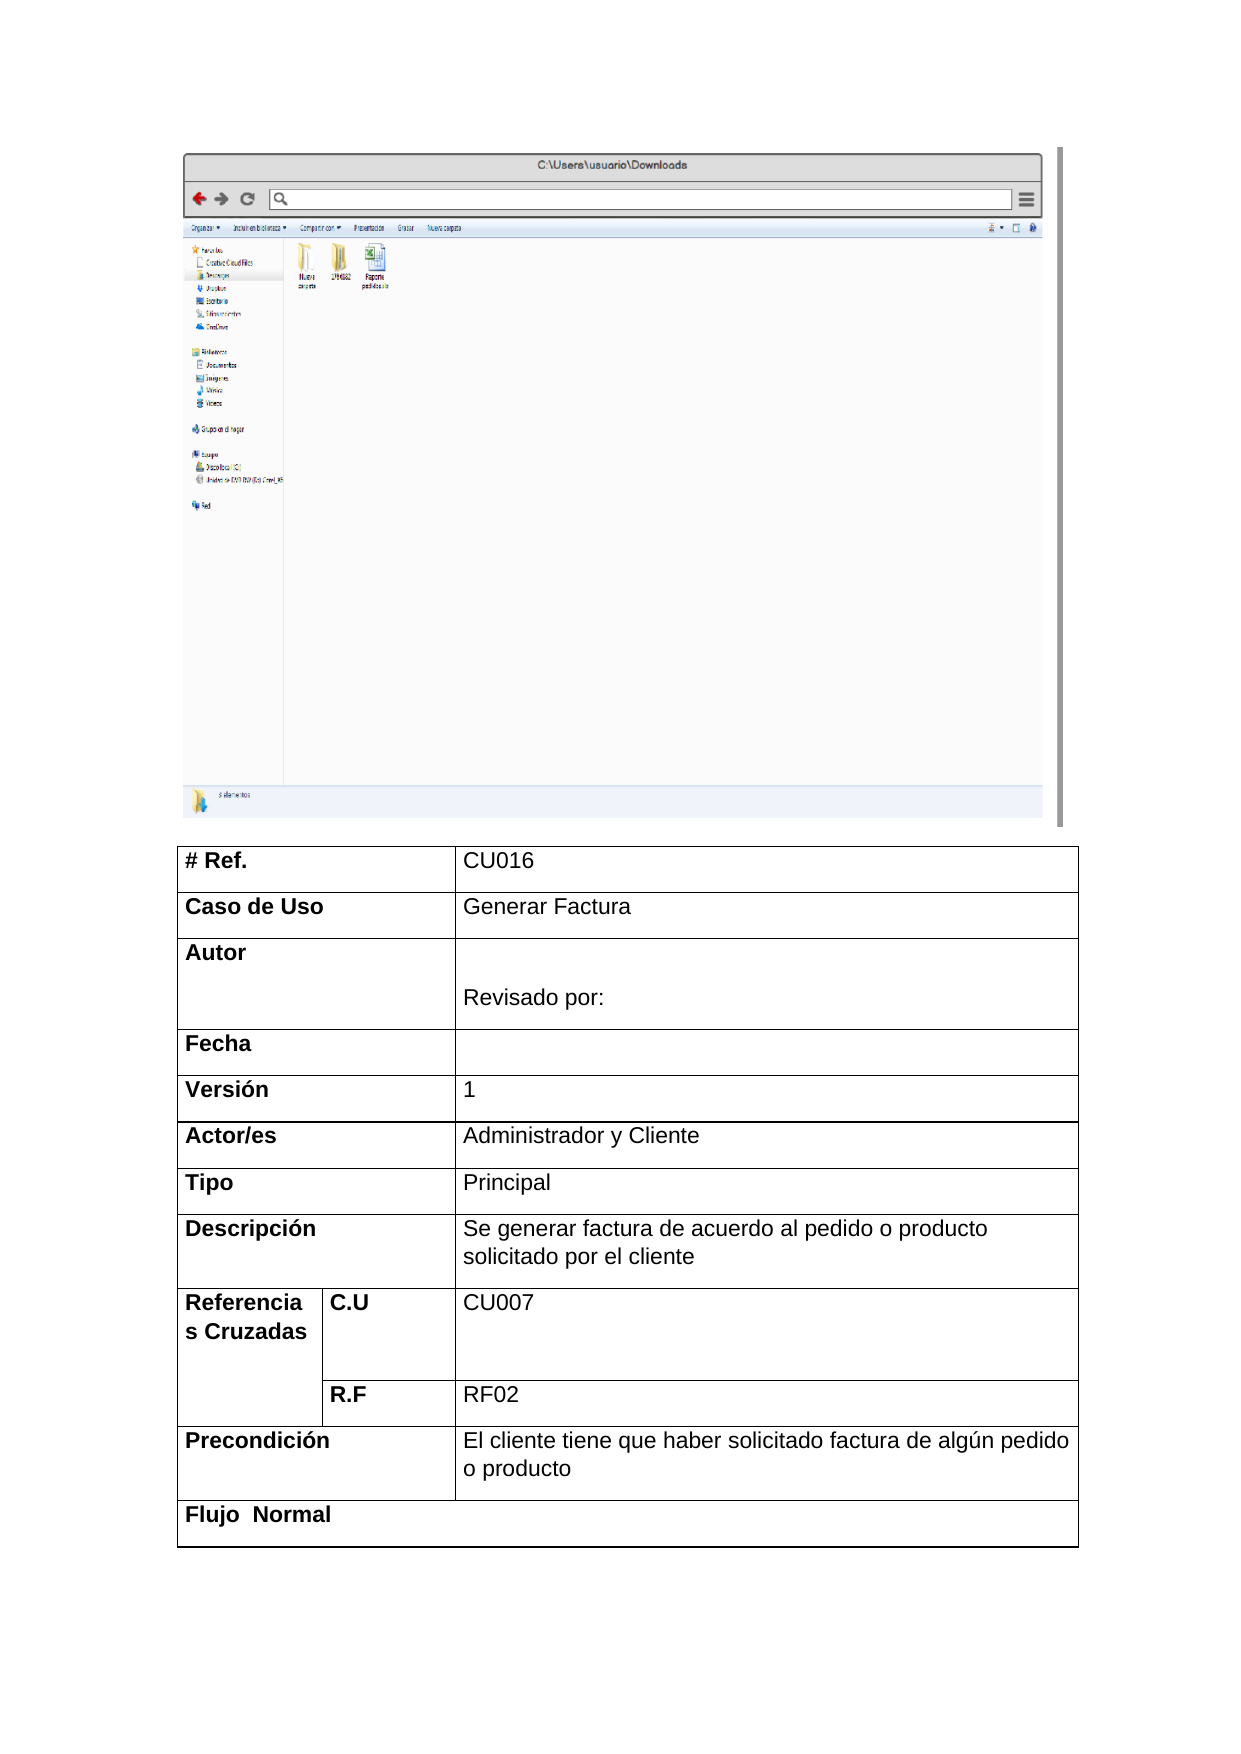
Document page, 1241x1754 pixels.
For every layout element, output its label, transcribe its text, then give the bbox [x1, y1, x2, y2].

table_cell Referencias Cruzadas [178, 1289, 322, 1426]
table_cell Precondición [178, 1427, 455, 1500]
table_cell Fecha [178, 1030, 455, 1075]
table_cell Autor [178, 939, 455, 1029]
table_cell [456, 1030, 1078, 1075]
table_cell Generar Factura [456, 893, 1078, 938]
table_header CU016 [456, 847, 1078, 892]
table_header # Ref. [178, 847, 455, 892]
table_cell 1 [456, 1076, 1078, 1121]
table_cell Administrador y Cliente [456, 1123, 1078, 1168]
table_cell El cliente tiene que haber solicitado factura de algún pedido o producto [456, 1427, 1078, 1500]
table_cell Revisado por: [456, 939, 1078, 1029]
table_cell Tipo [178, 1169, 455, 1214]
table_cell Se generar factura de acuerdo al pedido o producto solicitado por el cliente [456, 1215, 1078, 1288]
table_cell R.F [323, 1381, 455, 1426]
table_cell Versión [178, 1076, 455, 1121]
table_cell Flujo Normal [178, 1501, 1078, 1546]
table_cell Caso de Uso [178, 893, 455, 938]
table_cell Actor/es [178, 1123, 455, 1168]
table_cell Descripción [178, 1215, 455, 1288]
table_cell RF02 [456, 1381, 1078, 1426]
table_cell CU007 [456, 1289, 1078, 1379]
table_cell C.U [323, 1289, 455, 1379]
table_cell Principal [456, 1169, 1078, 1214]
